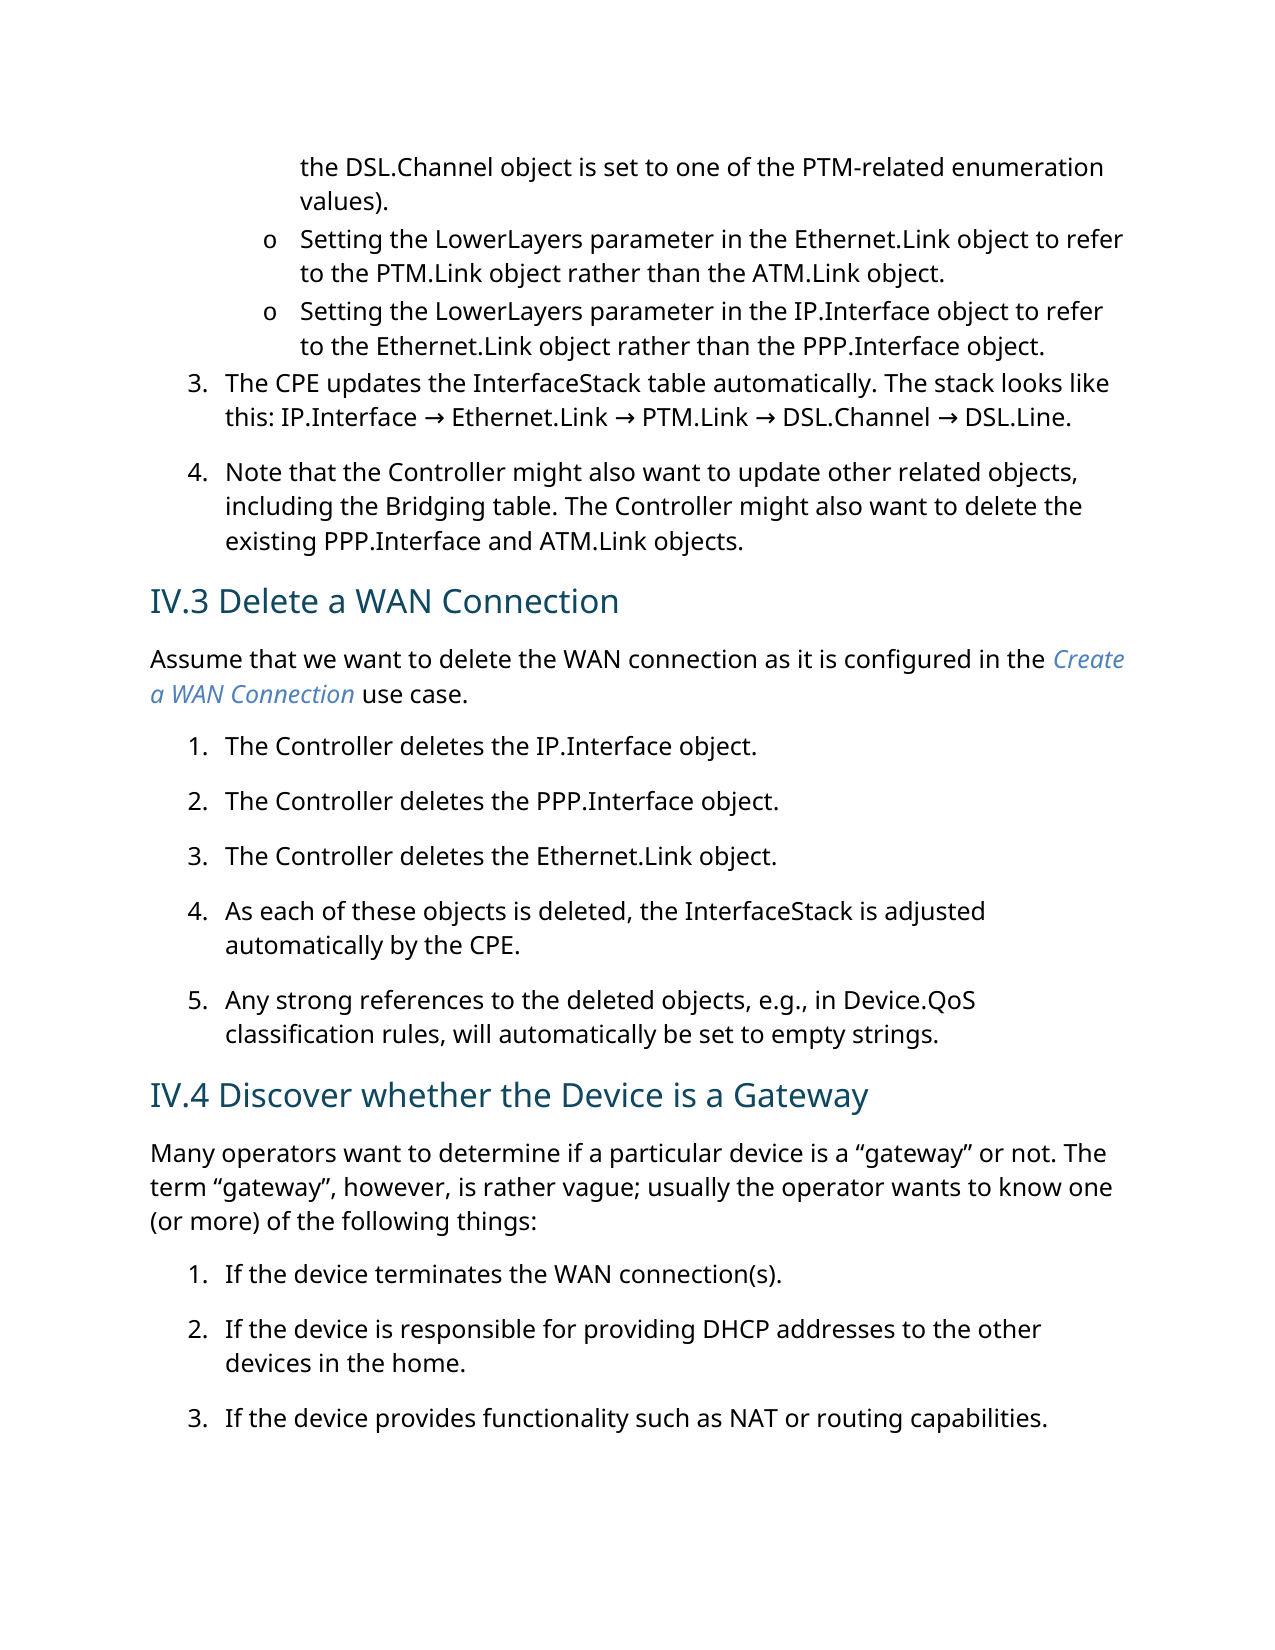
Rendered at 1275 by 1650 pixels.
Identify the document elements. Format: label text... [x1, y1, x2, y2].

list If the device is responsible for providing DHCP addresses to the other devices in the home. [187, 1312, 1125, 1380]
list If the device terminates the WAN connection(s). [187, 1257, 1125, 1291]
subtitle IV.4 Discover whether the Device is a Gateway [150, 1072, 1125, 1117]
list Setting the LowerLayers parameter in the Ethernet.Link object to refer to the PTM.Link object rather than the ATM.Link object. [262, 222, 1125, 290]
subtitle IV.3 Delete a WAN Connection [150, 578, 1125, 623]
list The Controller deletes the PPP.Interface object. [187, 784, 1125, 818]
list The Controller deletes the Ethernet.Link object. [187, 839, 1125, 873]
text Many operators want to determine if a particular device is a “gateway” or not. The term “gateway”, however, is rather vague; usually the operator wants to know one (or more) of the following things: [150, 1136, 1125, 1238]
list As each of these objects is deleted, the InterfaceStack is adjusted automatically by the CPE. [187, 894, 1125, 962]
list The CPE updates the InterfaceStack table automatically. The stack looks like this: IP.Interface → Ethernet.Link → PTM.Link → DSL.Channel → DSL.Line. [187, 366, 1125, 434]
list Note that the Controller might also want to update other related objects, including the Bridging table. The Controller might also want to delete the existing PPP.Interface and ATM.Link objects. [187, 455, 1125, 557]
text Assume that we want to delete the WAN connection as it is configured in the Create a WAN Connection use case. [150, 642, 1125, 710]
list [262, 150, 1125, 218]
list Any strong references to the deleted objects, e.g., in Device.QoS classification rules, will automatically be set to empty strings. [187, 983, 1125, 1051]
list The Controller deletes the IP.Interface object. [187, 729, 1125, 763]
list If the device provides functionality such as NAT or routing capabilities. [187, 1401, 1125, 1435]
list Setting the LowerLayers parameter in the IP.Interface object to refer to the Ethernet.Link object rather than the PPP.Interface object. [262, 294, 1125, 362]
